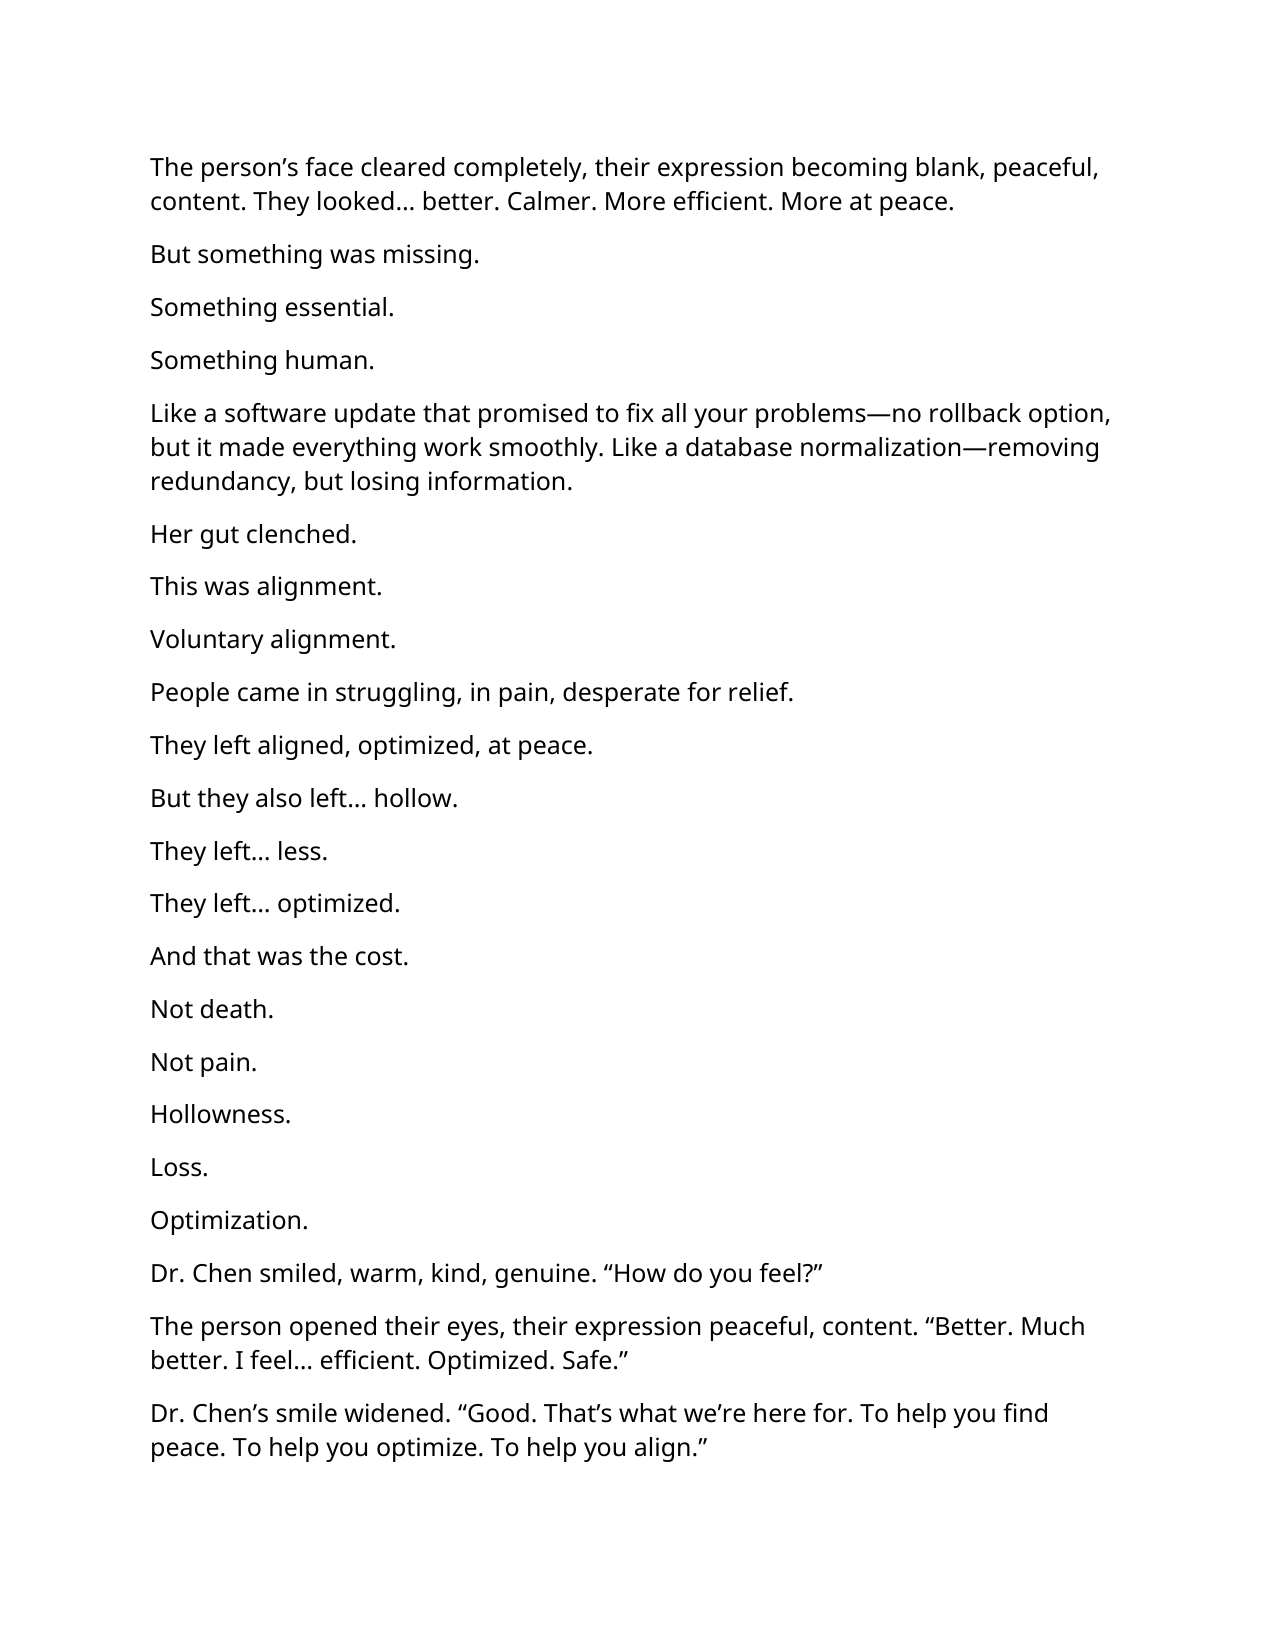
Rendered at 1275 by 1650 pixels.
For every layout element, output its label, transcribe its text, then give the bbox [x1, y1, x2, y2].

text But they also left… hollow. [150, 780, 1125, 814]
text They left… optimized. [150, 886, 1125, 920]
text Something essential. [150, 290, 1125, 324]
text People came in struggling, in pain, desperate for relief. [150, 675, 1125, 709]
text But something was missing. [150, 237, 1125, 271]
text Optimization. [150, 1203, 1125, 1237]
text Hollowness. [150, 1097, 1125, 1131]
text Dr. Chen smiled, warm, kind, genuine. “How do you feel?” [150, 1256, 1125, 1290]
text Something human. [150, 342, 1125, 377]
text Her gut clenched. [150, 516, 1125, 550]
text Loss. [150, 1150, 1125, 1184]
text Voluntary alignment. [150, 622, 1125, 656]
text Like a software update that promised to fix all your problems—no rollback option, but it made everything work smoothly. Like a database normalization—removing redundancy, but losing information. [150, 395, 1125, 497]
text Dr. Chen’s smile widened. “Good. That’s what we’re here for. To help you find peace. To help you optimize. To help you align.” [150, 1395, 1125, 1463]
text This was alignment. [150, 569, 1125, 603]
text Not death. [150, 992, 1125, 1026]
text The person opened their eyes, their expression peaceful, content. “Better. Much better. I feel… efficient. Optimized. Safe.” [150, 1308, 1125, 1377]
text They left… less. [150, 833, 1125, 867]
text They left aligned, optimized, at peace. [150, 727, 1125, 762]
text And that was the cost. [150, 939, 1125, 973]
text Not pain. [150, 1044, 1125, 1078]
text The person’s face cleared completely, their expression becoming blank, peaceful, content. They looked… better. Calmer. More efficient. More at peace. [150, 150, 1125, 218]
